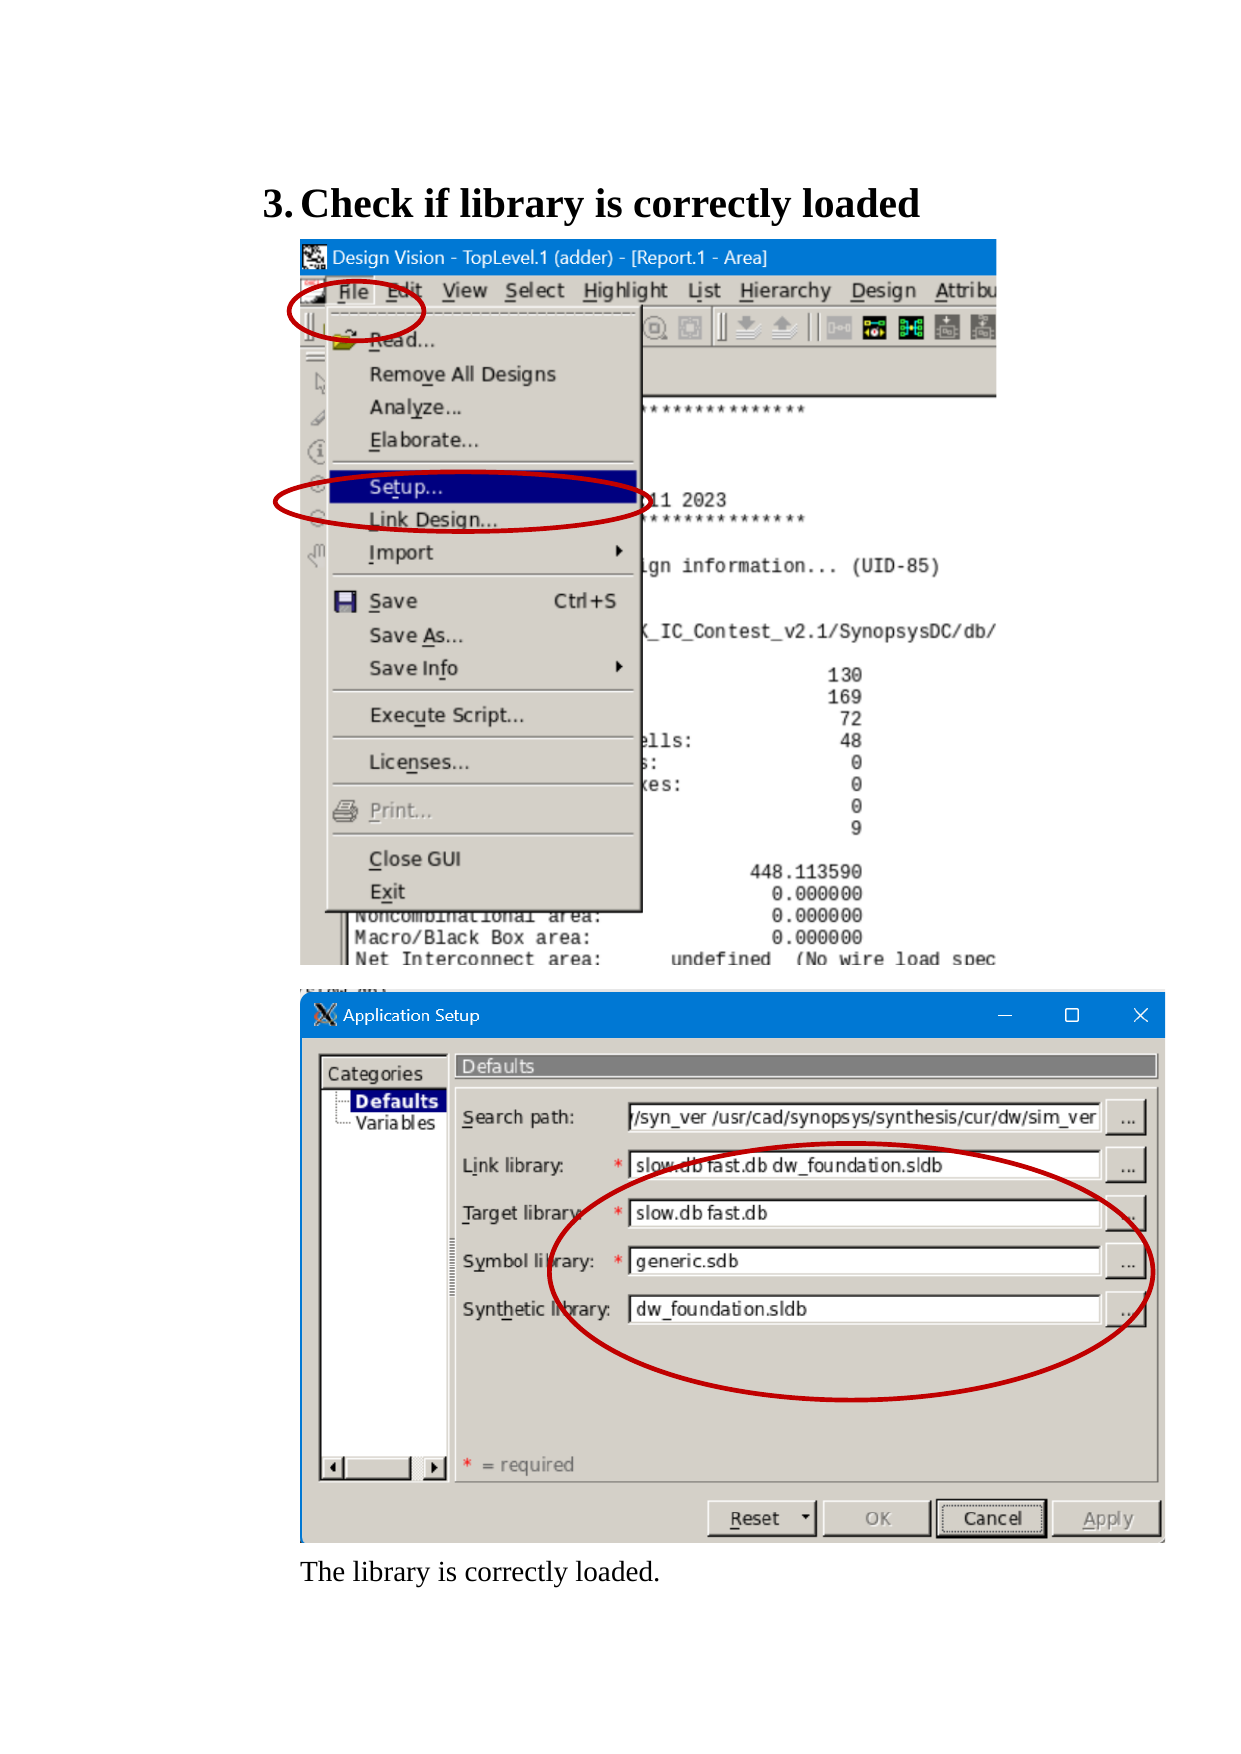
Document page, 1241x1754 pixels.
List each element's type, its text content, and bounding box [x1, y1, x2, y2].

picture [300, 239, 997, 965]
list Check if library is correctly loaded [262, 164, 1053, 239]
picture [300, 989, 1166, 1543]
list The library is correctly loaded. [300, 1552, 1053, 1589]
picture [300, 284, 421, 338]
picture [300, 475, 648, 529]
